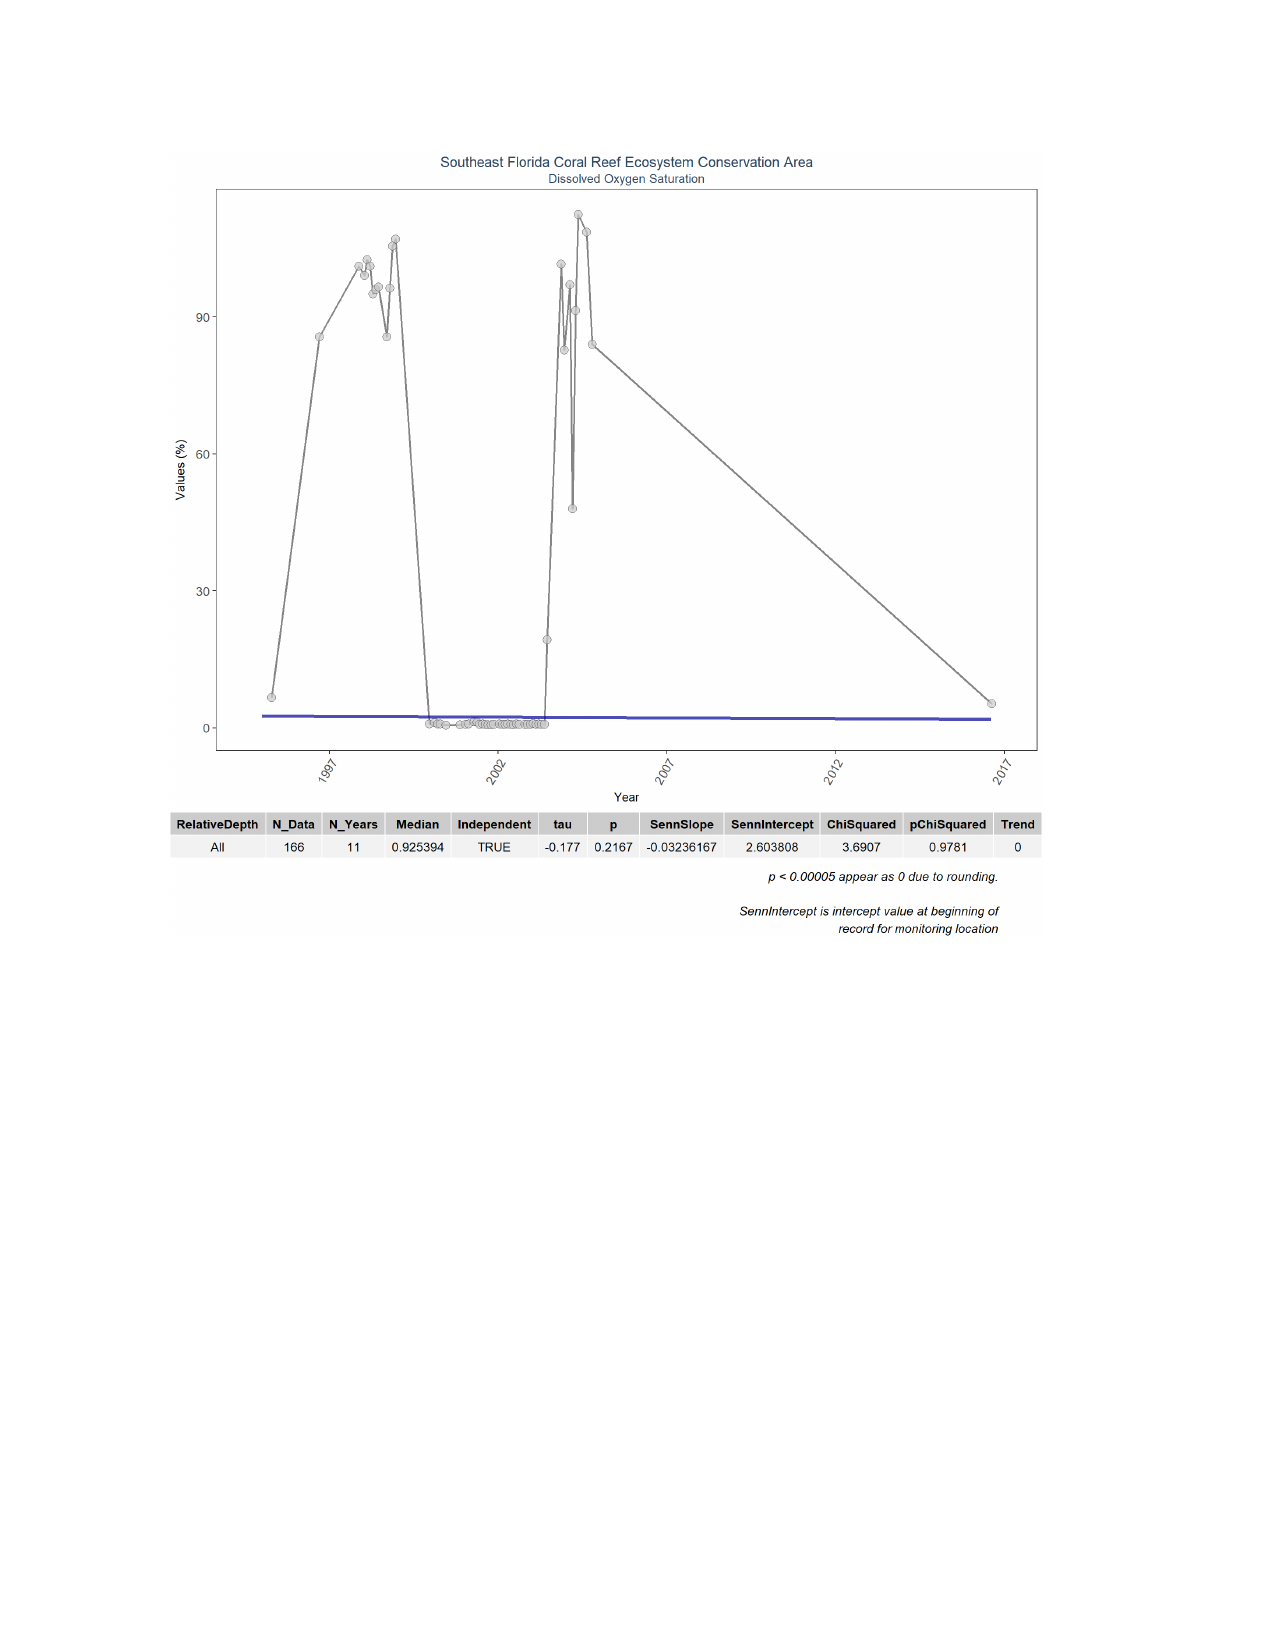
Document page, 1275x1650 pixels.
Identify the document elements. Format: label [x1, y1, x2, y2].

picture [168, 150, 1044, 938]
